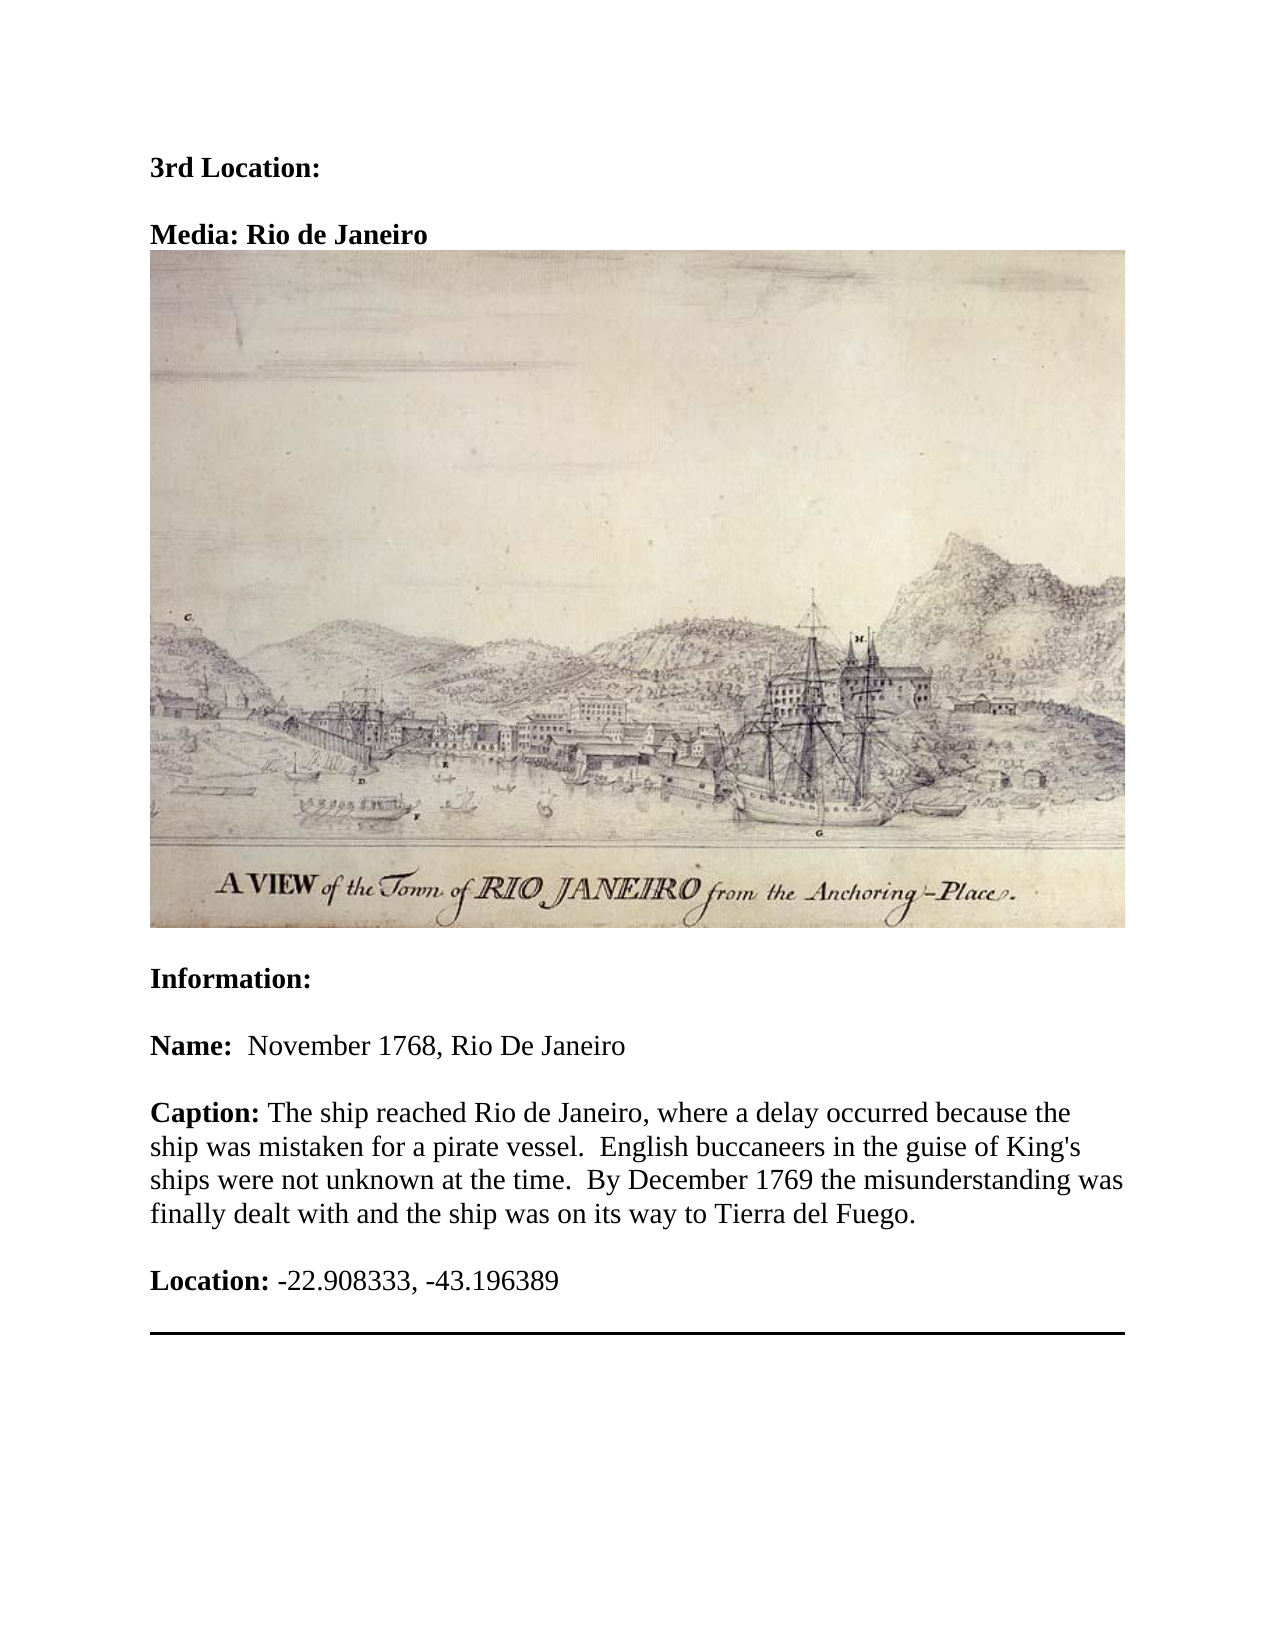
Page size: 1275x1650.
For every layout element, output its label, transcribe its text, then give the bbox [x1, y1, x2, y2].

text Caption: The ship reached Rio de Janeiro, where a delay occurred because the ship was mistaken for a pirate vessel. English buccaneers in the guise of King's ships were not unknown at the time. By December 1769 the misunderstanding was finally dealt with and the ship was on its way to Tierra del Fuego. [150, 1095, 1125, 1229]
picture [150, 250, 1125, 928]
text Media: Rio de Janeiro [150, 217, 1125, 250]
text Location: -22.908333, -43.196389 [150, 1263, 1125, 1297]
text 3rd Location: [150, 150, 1125, 183]
text Name: November 1768, Rio De Janeiro [150, 1028, 1125, 1062]
text Information: [150, 961, 1125, 995]
